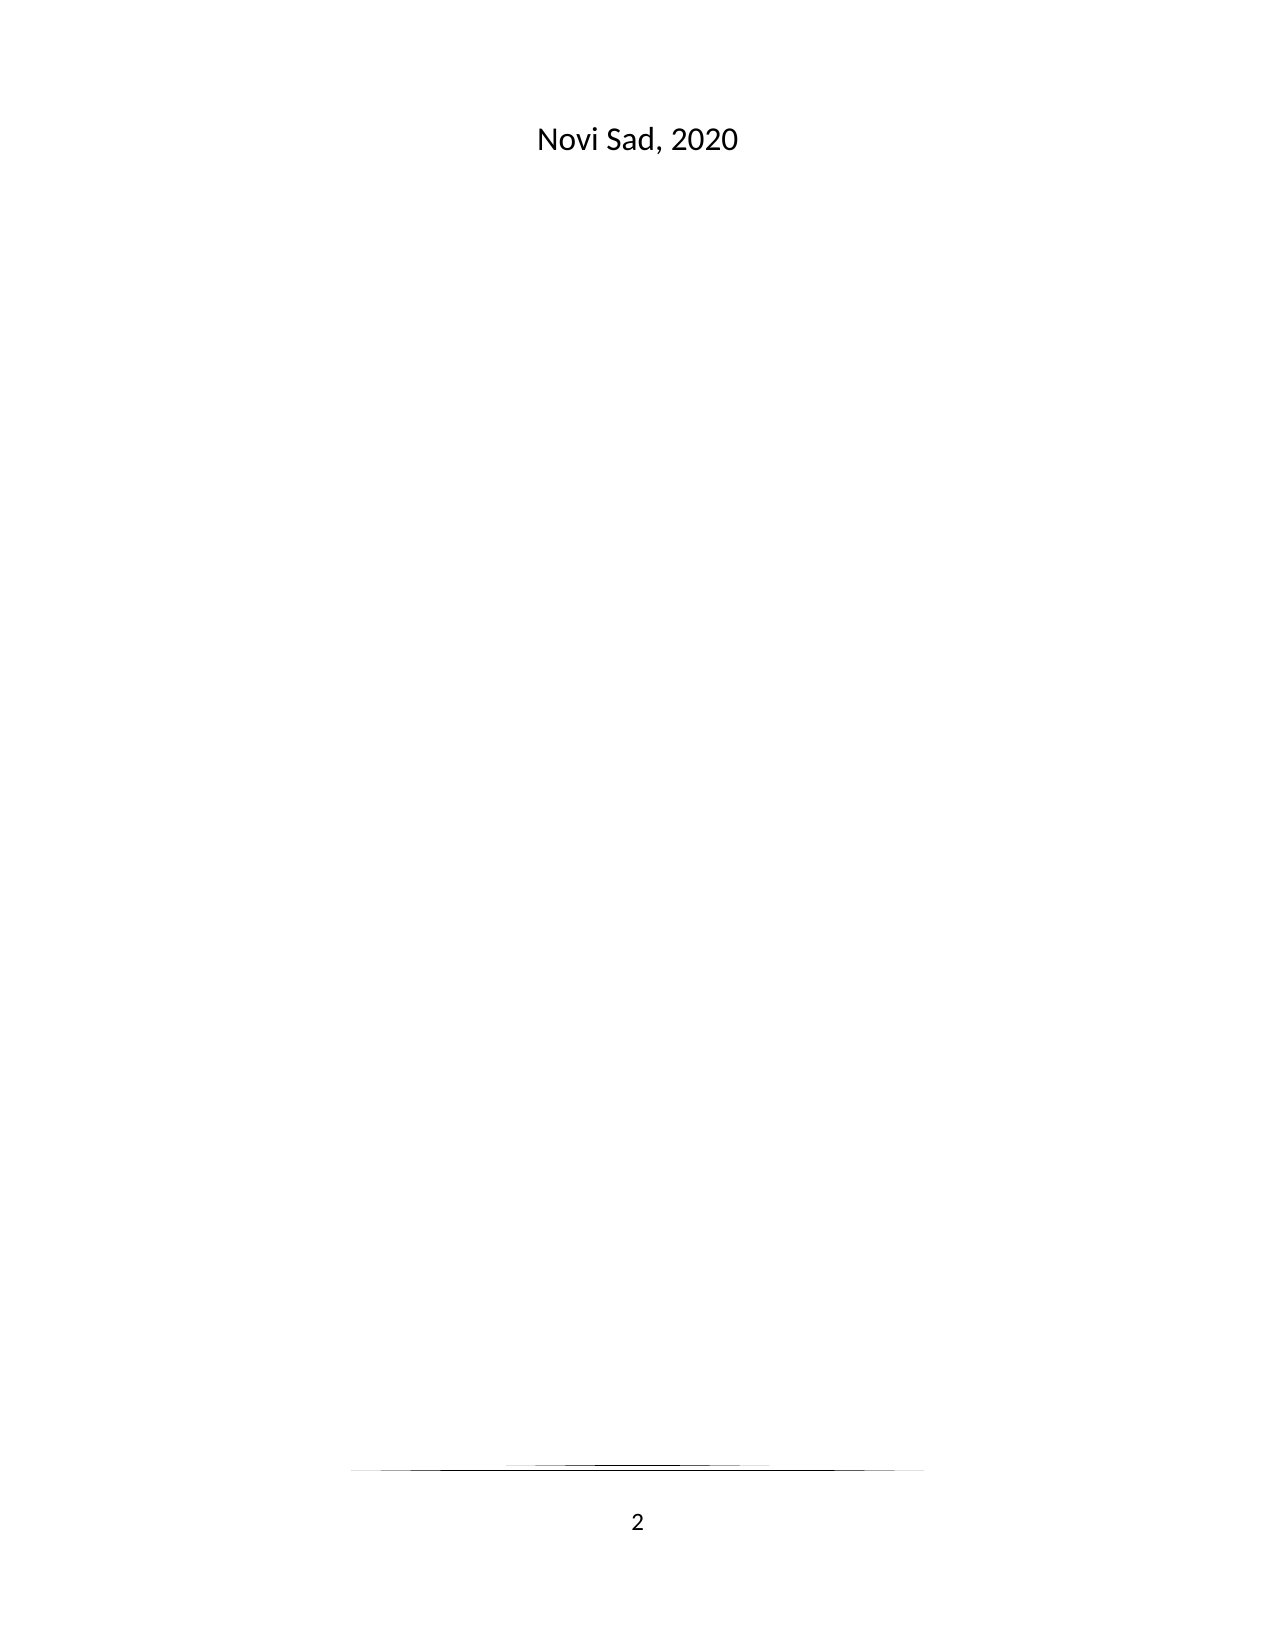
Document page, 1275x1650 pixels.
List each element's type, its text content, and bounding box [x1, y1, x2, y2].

text Novi Sad, 2020 [118, 118, 1157, 159]
